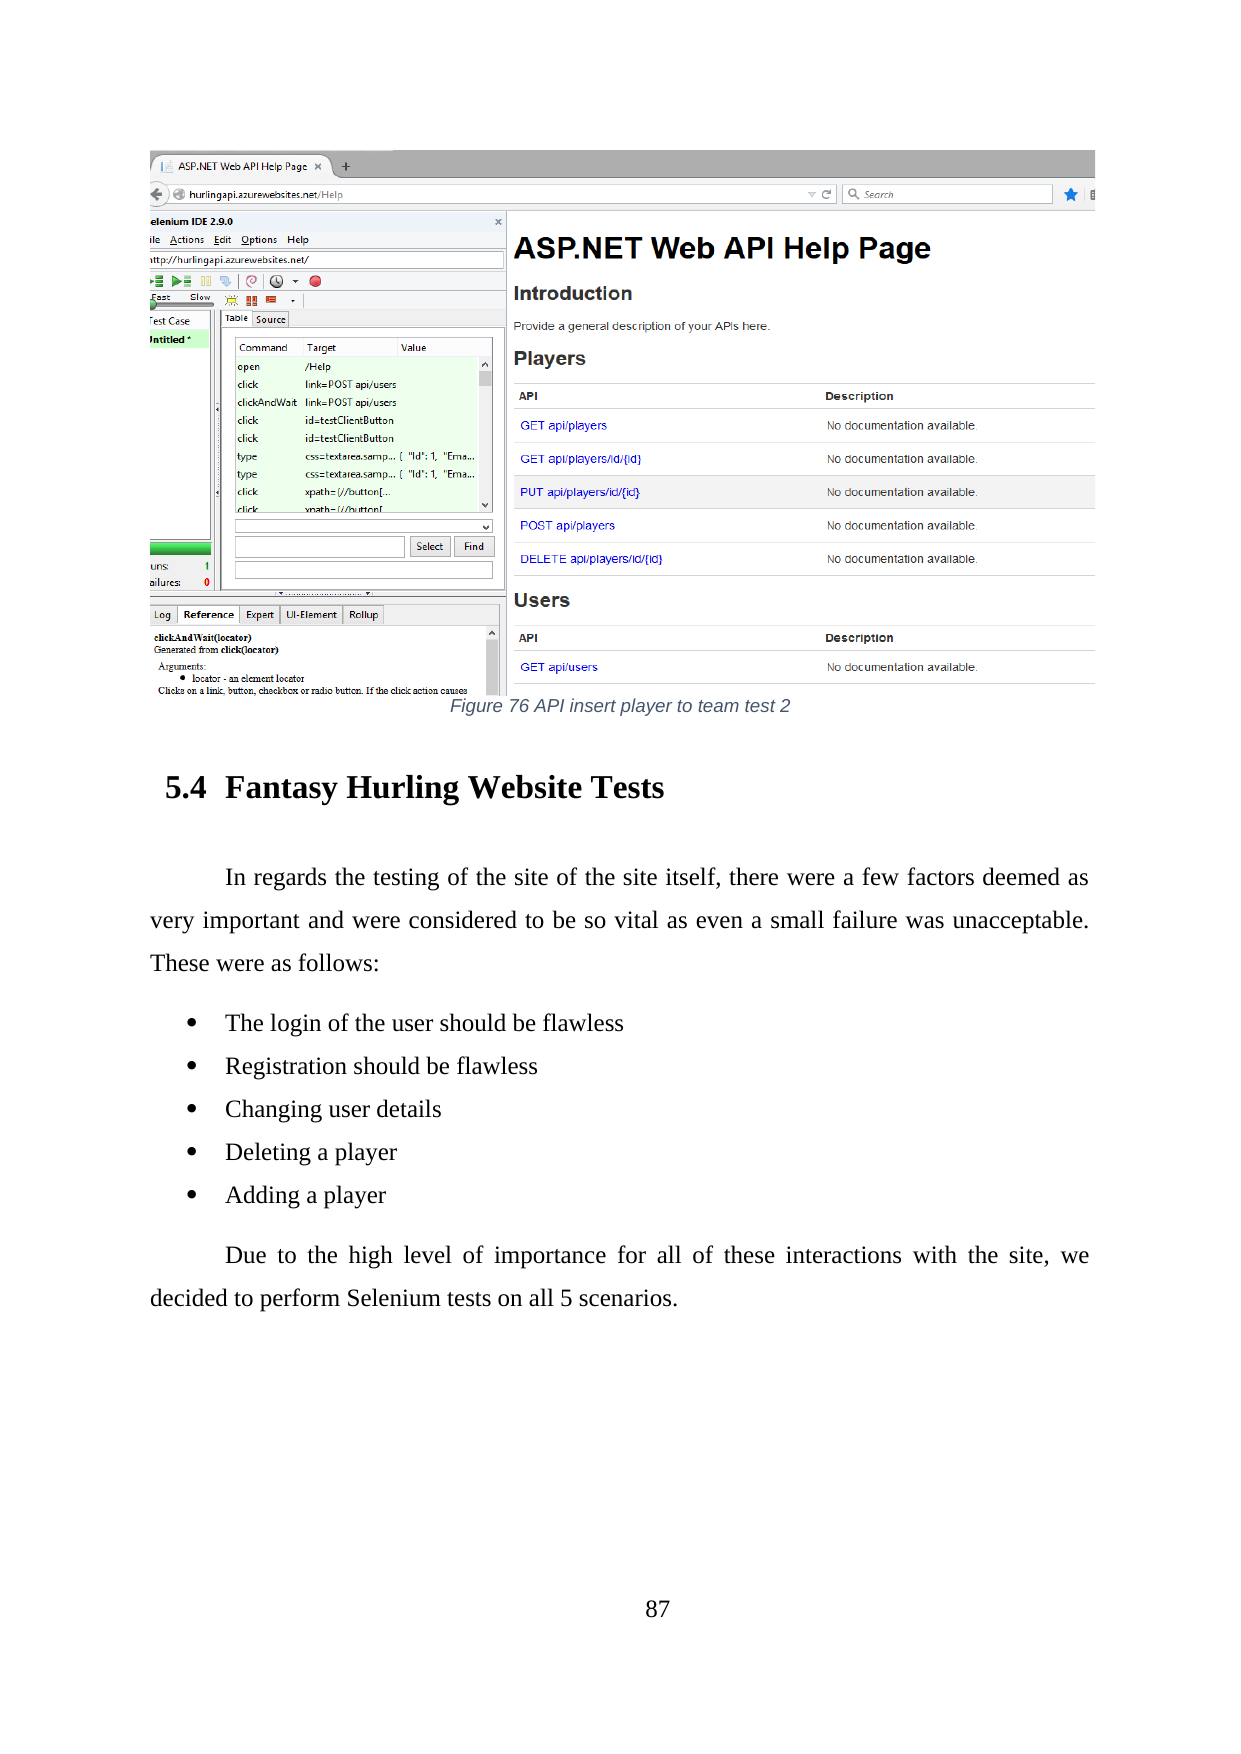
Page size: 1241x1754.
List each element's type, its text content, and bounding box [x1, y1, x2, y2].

list Deleting a player [187, 1137, 1090, 1166]
list Adding a player [187, 1180, 1090, 1209]
list Registration should be flawless [187, 1051, 1090, 1080]
list The login of the user should be flawless [187, 1008, 1090, 1037]
subtitle Fantasy Hurling Website Tests [165, 767, 1090, 805]
text In regards the testing of the site of the site itself, there were a few factors deemed as very important and were considered to be so vital as even a small failure was unacceptable. These were as follows: [150, 862, 1090, 977]
text Due to the high level of importance for all of these interactions with the site, we decided to perform Selenium tests on all 5 scenarios. [150, 1240, 1090, 1312]
picture [150, 150, 1096, 696]
list Changing user details [187, 1094, 1090, 1123]
